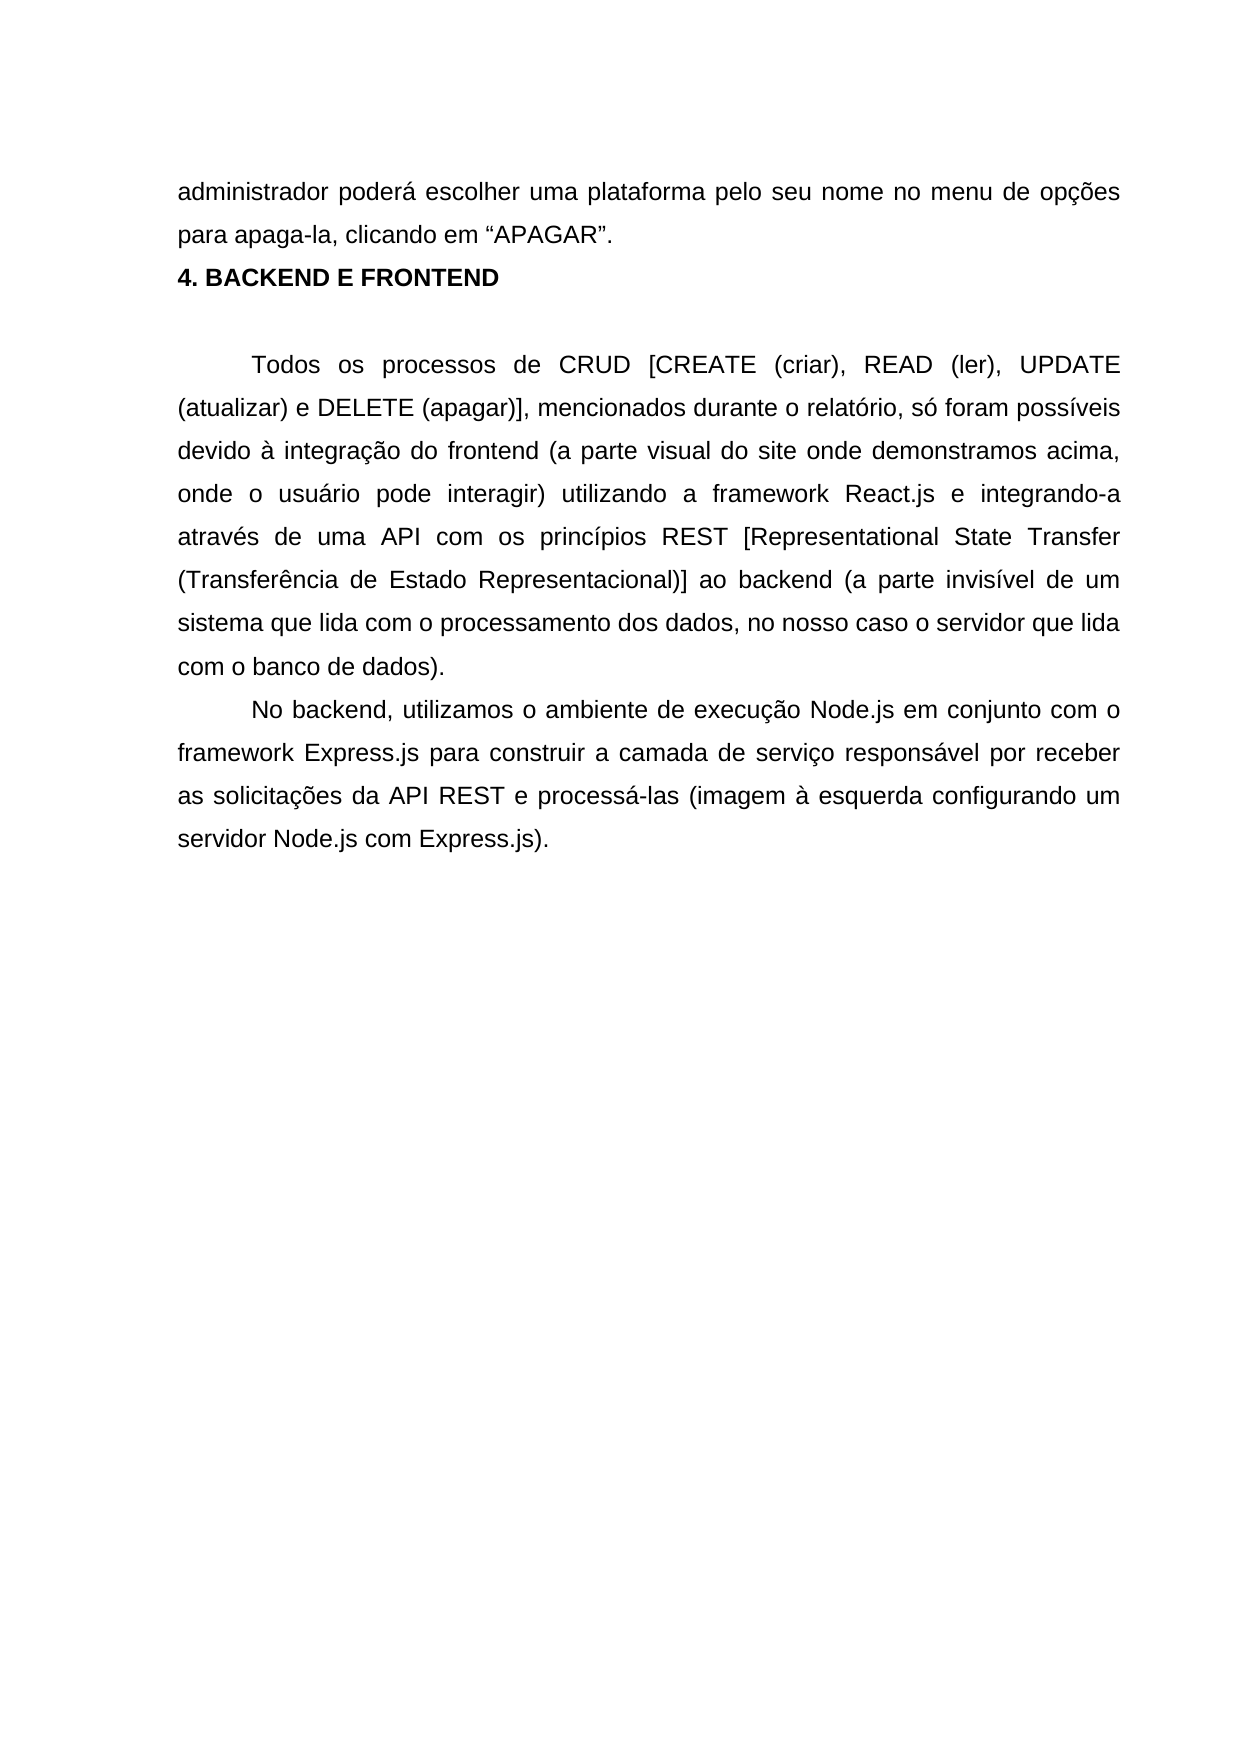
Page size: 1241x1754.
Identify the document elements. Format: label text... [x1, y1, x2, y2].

text Todos os processos de CRUD [CREATE (criar), READ (ler), UPDATE (atualizar) e DELETE (apagar)], mencionados durante o relatório, só foram possíveis devido à integração do frontend (a parte visual do site onde demonstramos acima, onde o usuário pode interagir) utilizando a framework React.js e integrando-a através de uma API com os princípios REST [Representational State Transfer (Transferência de Estado Representacional)] ao backend (a parte invisível de um sistema que lida com o processamento dos dados, no nosso caso o servidor que lida com o banco de dados). [177, 350, 1122, 680]
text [177, 177, 1122, 249]
text No backend, utilizamos o ambiente de execução Node.js em conjunto com o framework Express.js para construir a camada de serviço responsável por receber as solicitações da API REST e processá-las (imagem à esquerda configurando um servidor Node.js com Express.js). [177, 695, 1122, 853]
text 4. BACKEND E FRONTEND [177, 263, 1122, 292]
